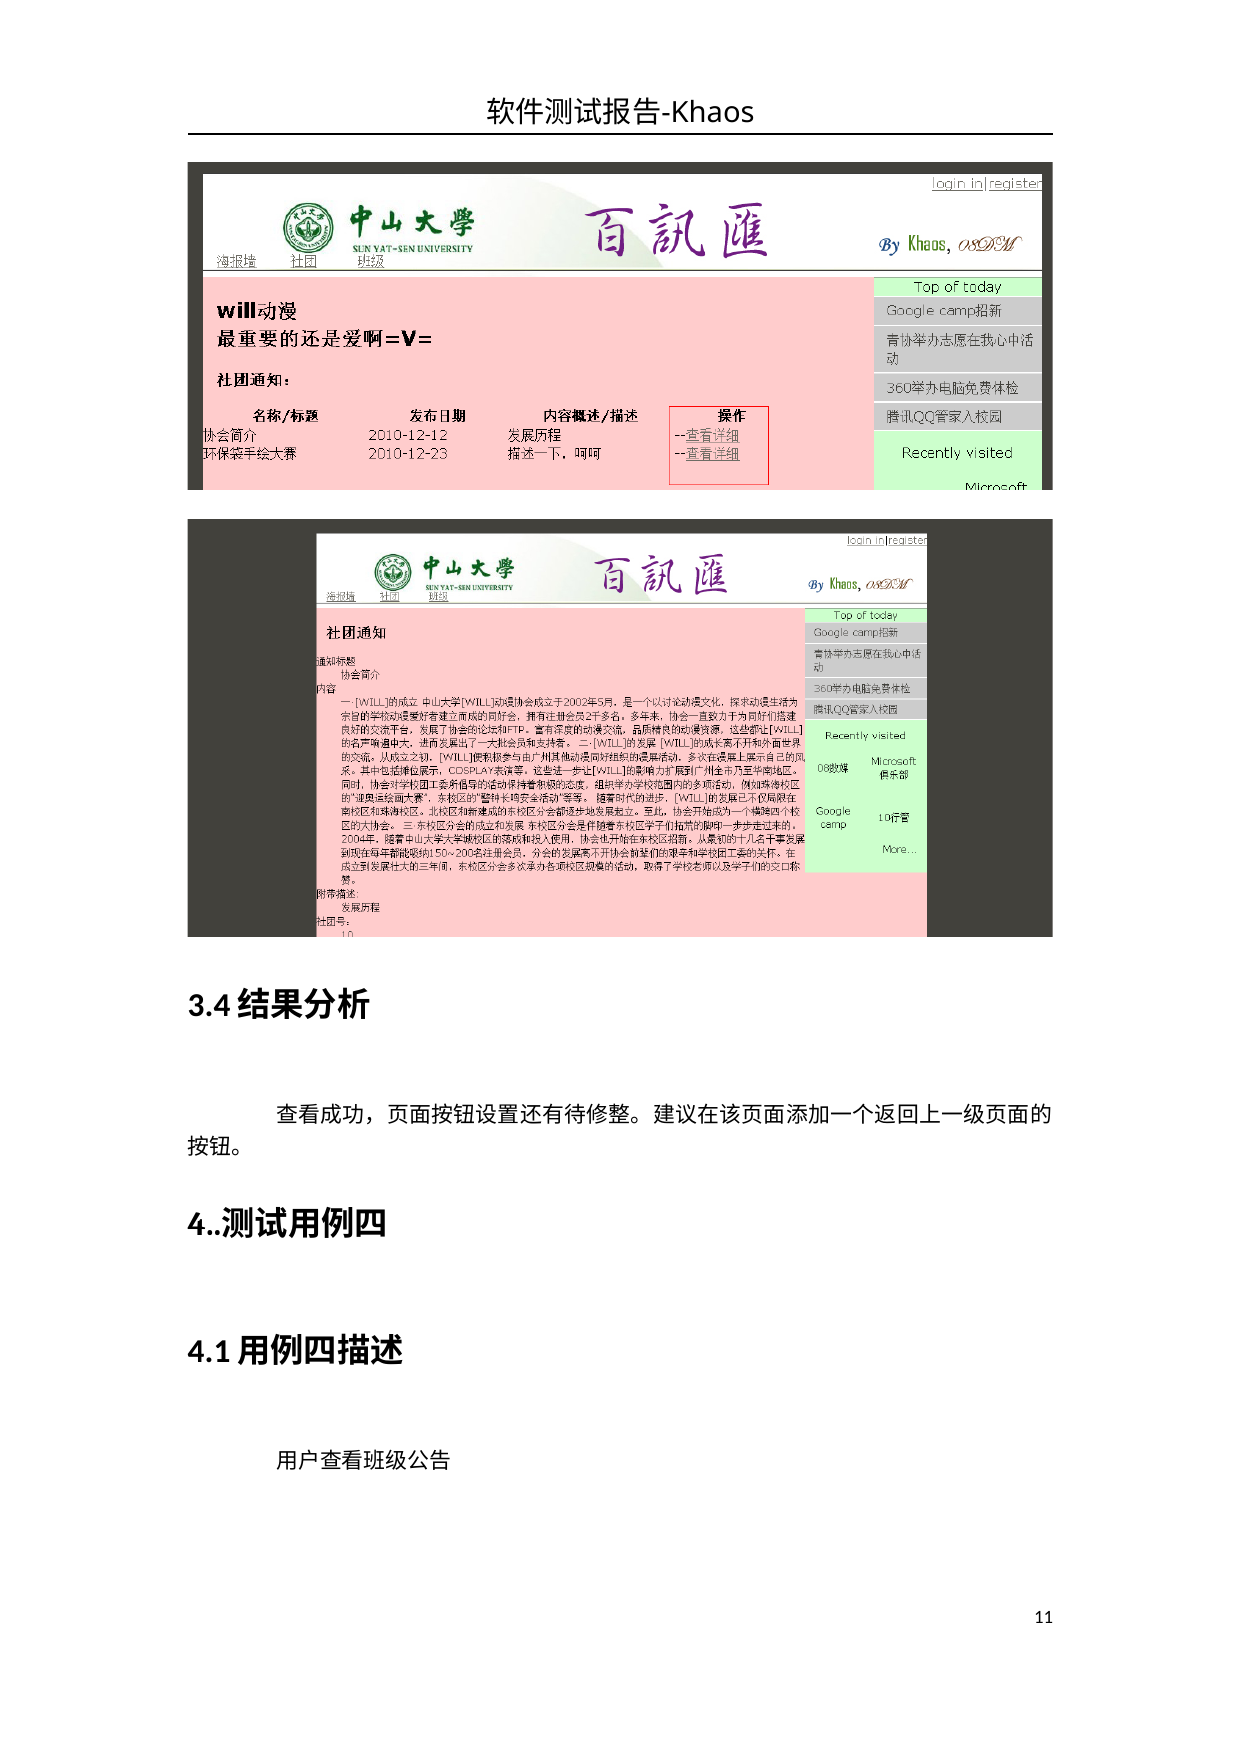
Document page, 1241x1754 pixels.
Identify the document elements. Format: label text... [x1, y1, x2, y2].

subtitle 4..测试用例四 [187, 1188, 1053, 1253]
picture [187, 162, 1053, 490]
picture [187, 519, 1053, 937]
subtitle 3.4结果分析 [187, 969, 1053, 1034]
text 用户查看班级公告 [276, 1443, 1053, 1475]
text 查看成功，页面按钮设置还有待修整。建议在该页面添加一个返回上一级页面的按钮。 [187, 1096, 1053, 1161]
subtitle 4.1用例四描述 [187, 1316, 1053, 1381]
